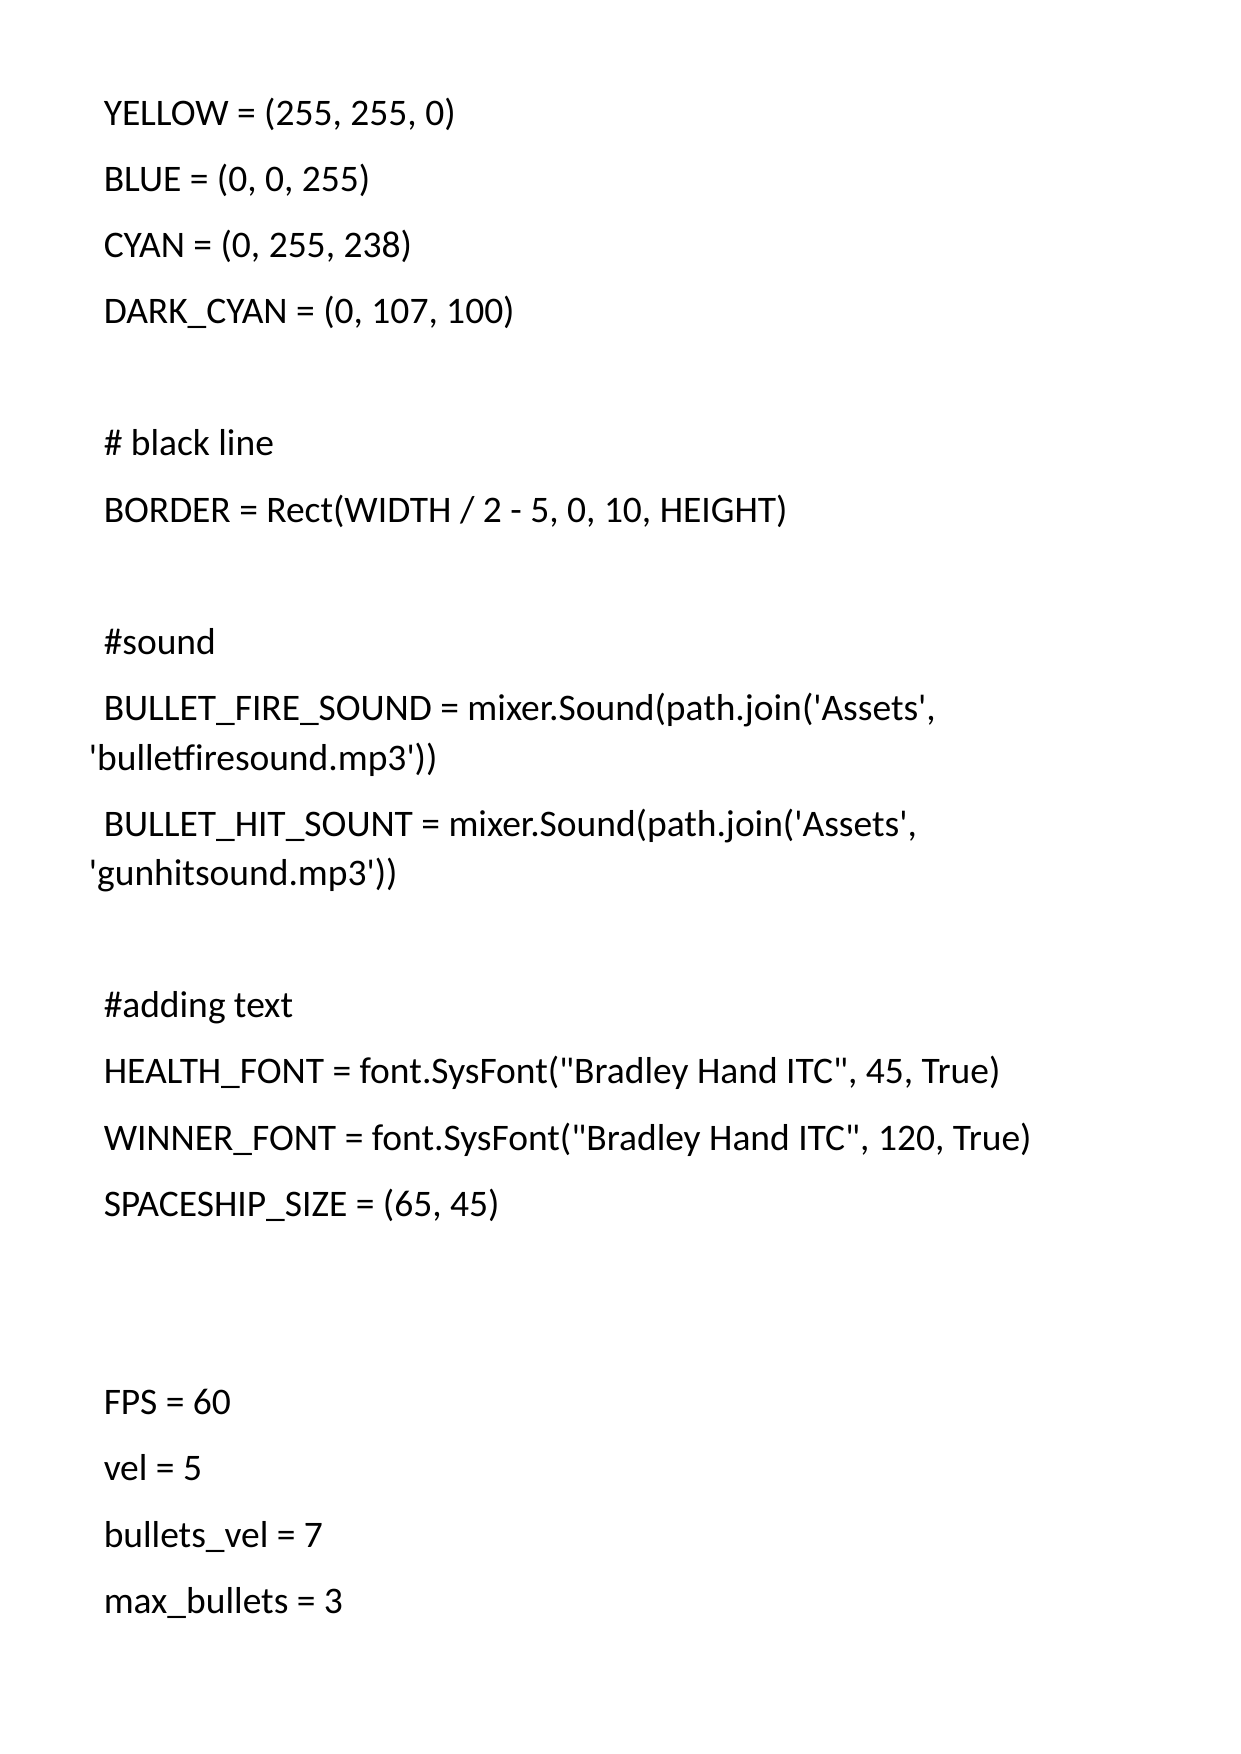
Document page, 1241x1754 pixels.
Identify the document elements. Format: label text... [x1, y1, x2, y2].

text BULLET_FIRE_SOUND = mixer.Sound(path.join('Assets', 'bulletfiresound.mp3')) [89, 684, 1167, 779]
text YELLOW = (255, 255, 0) [89, 89, 1167, 134]
text DARK_CYAN = (0, 107, 100) [89, 287, 1167, 333]
text BLUE = (0, 0, 255) [89, 155, 1167, 201]
text BULLET_HIT_SOUNT = mixer.Sound(path.join('Assets', 'gunhitsound.mp3')) [89, 799, 1167, 895]
text #sound [89, 618, 1167, 664]
text max_bullets = 3 [89, 1577, 1167, 1622]
text vel = 5 [89, 1444, 1167, 1490]
text #adding text [89, 981, 1167, 1027]
text # black line [89, 419, 1167, 465]
text HEALTH_FONT = font.SysFont("Bradley Hand ITC", 45, True) [89, 1047, 1167, 1093]
text SPACESHIP_SIZE = (65, 45) [89, 1180, 1167, 1226]
text bullets_vel = 7 [89, 1511, 1167, 1556]
text FPS = 60 [89, 1378, 1167, 1424]
text WINNER_FONT = font.SysFont("Bradley Hand ITC", 120, True) [89, 1114, 1167, 1159]
text CYAN = (0, 255, 238) [89, 221, 1167, 267]
text BORDER = Rect(WIDTH / 2 - 5, 0, 10, HEIGHT) [89, 486, 1167, 531]
